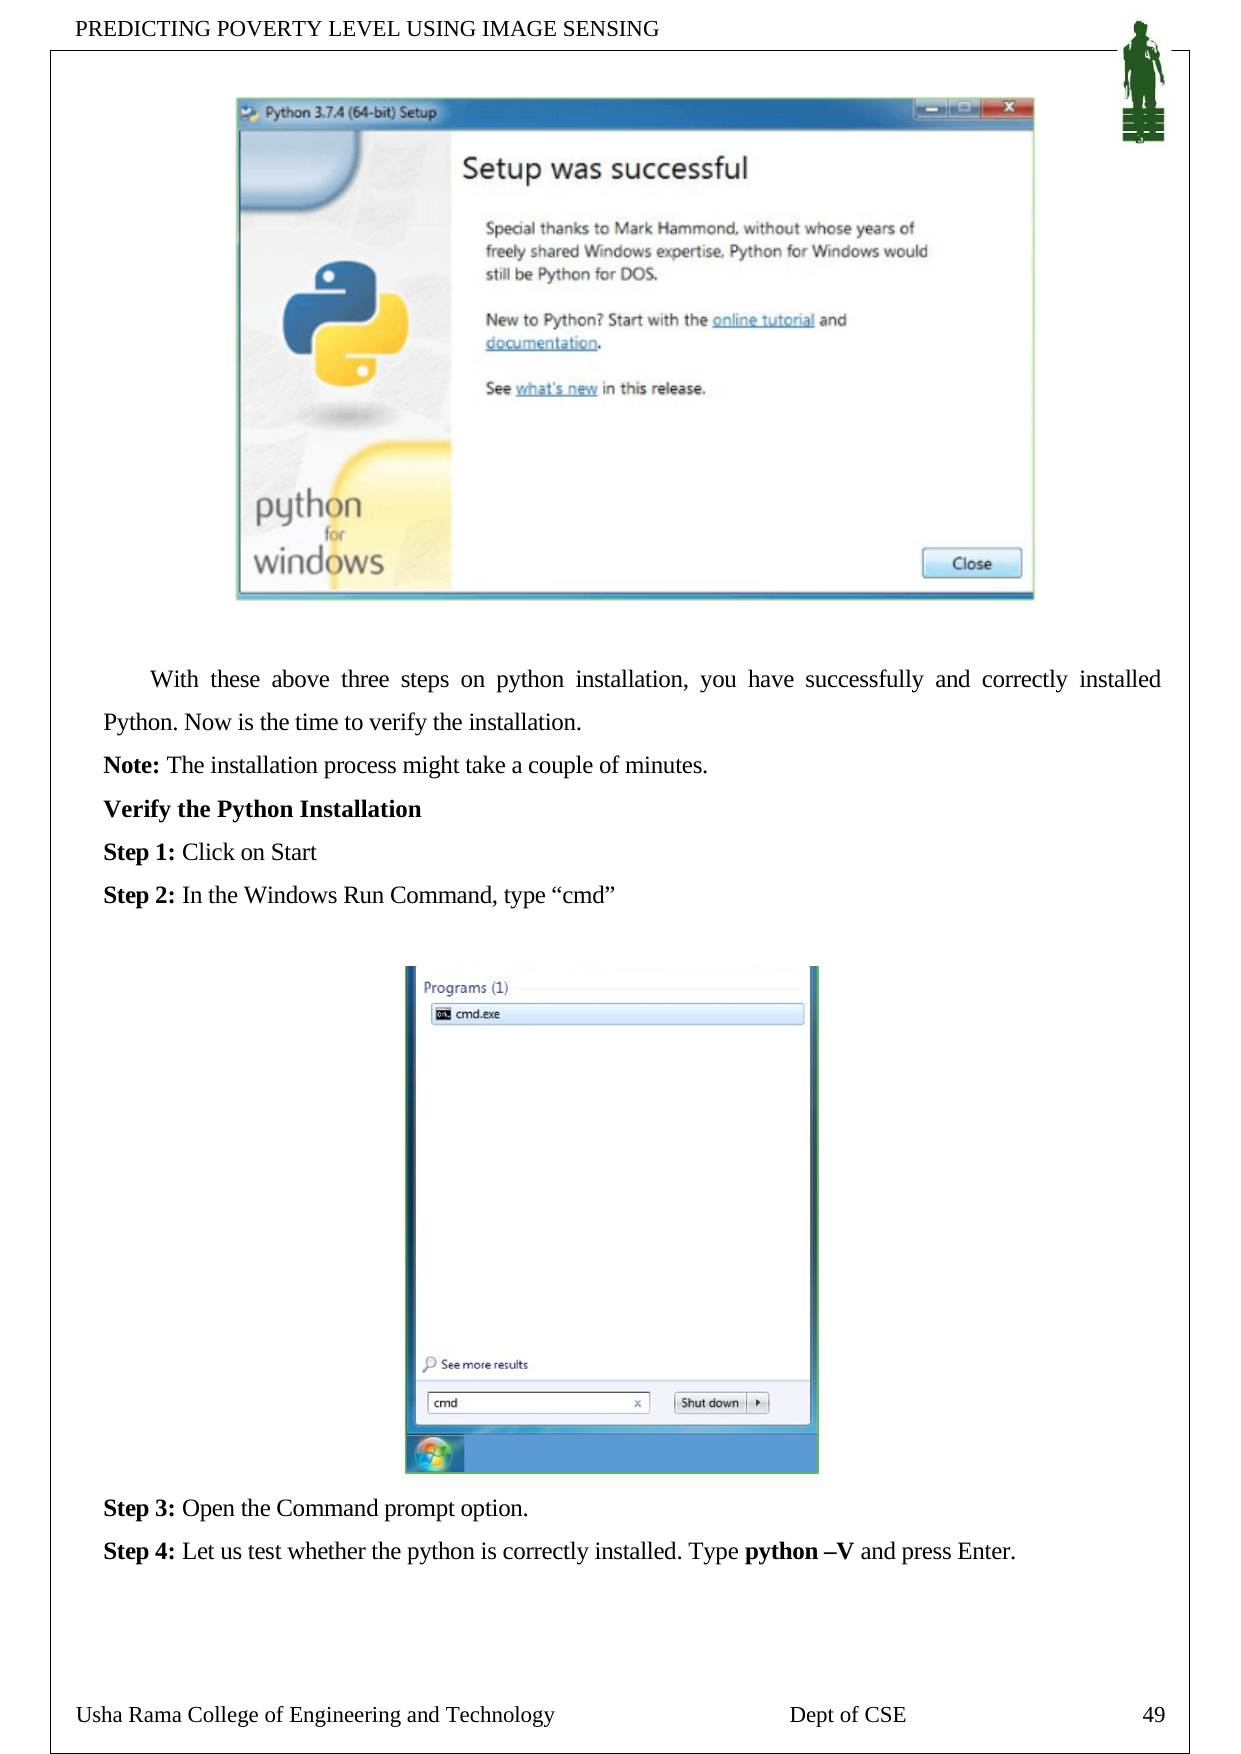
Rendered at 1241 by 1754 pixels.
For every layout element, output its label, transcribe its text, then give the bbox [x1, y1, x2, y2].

subtitle Verify the Python Installation [103, 794, 1162, 822]
text Step 1: Click on Start [103, 837, 1162, 866]
text Step 4: Let us test whether the python is correctly installed. Type python –V and press Enter. [103, 1536, 1162, 1565]
picture [384, 966, 882, 1479]
text Step 3: Open the Command prompt option. [103, 1493, 1162, 1522]
picture [1117, 11, 1172, 145]
text Step 2: In the Windows Run Command, type “cmd” [103, 880, 1162, 909]
picture [183, 75, 1082, 607]
text With these above three steps on python installation, you have successfully and correctly installed Python. Now is the time to verify the installation. [103, 664, 1162, 736]
text Note: The installation process might take a couple of minutes. [103, 751, 1162, 779]
